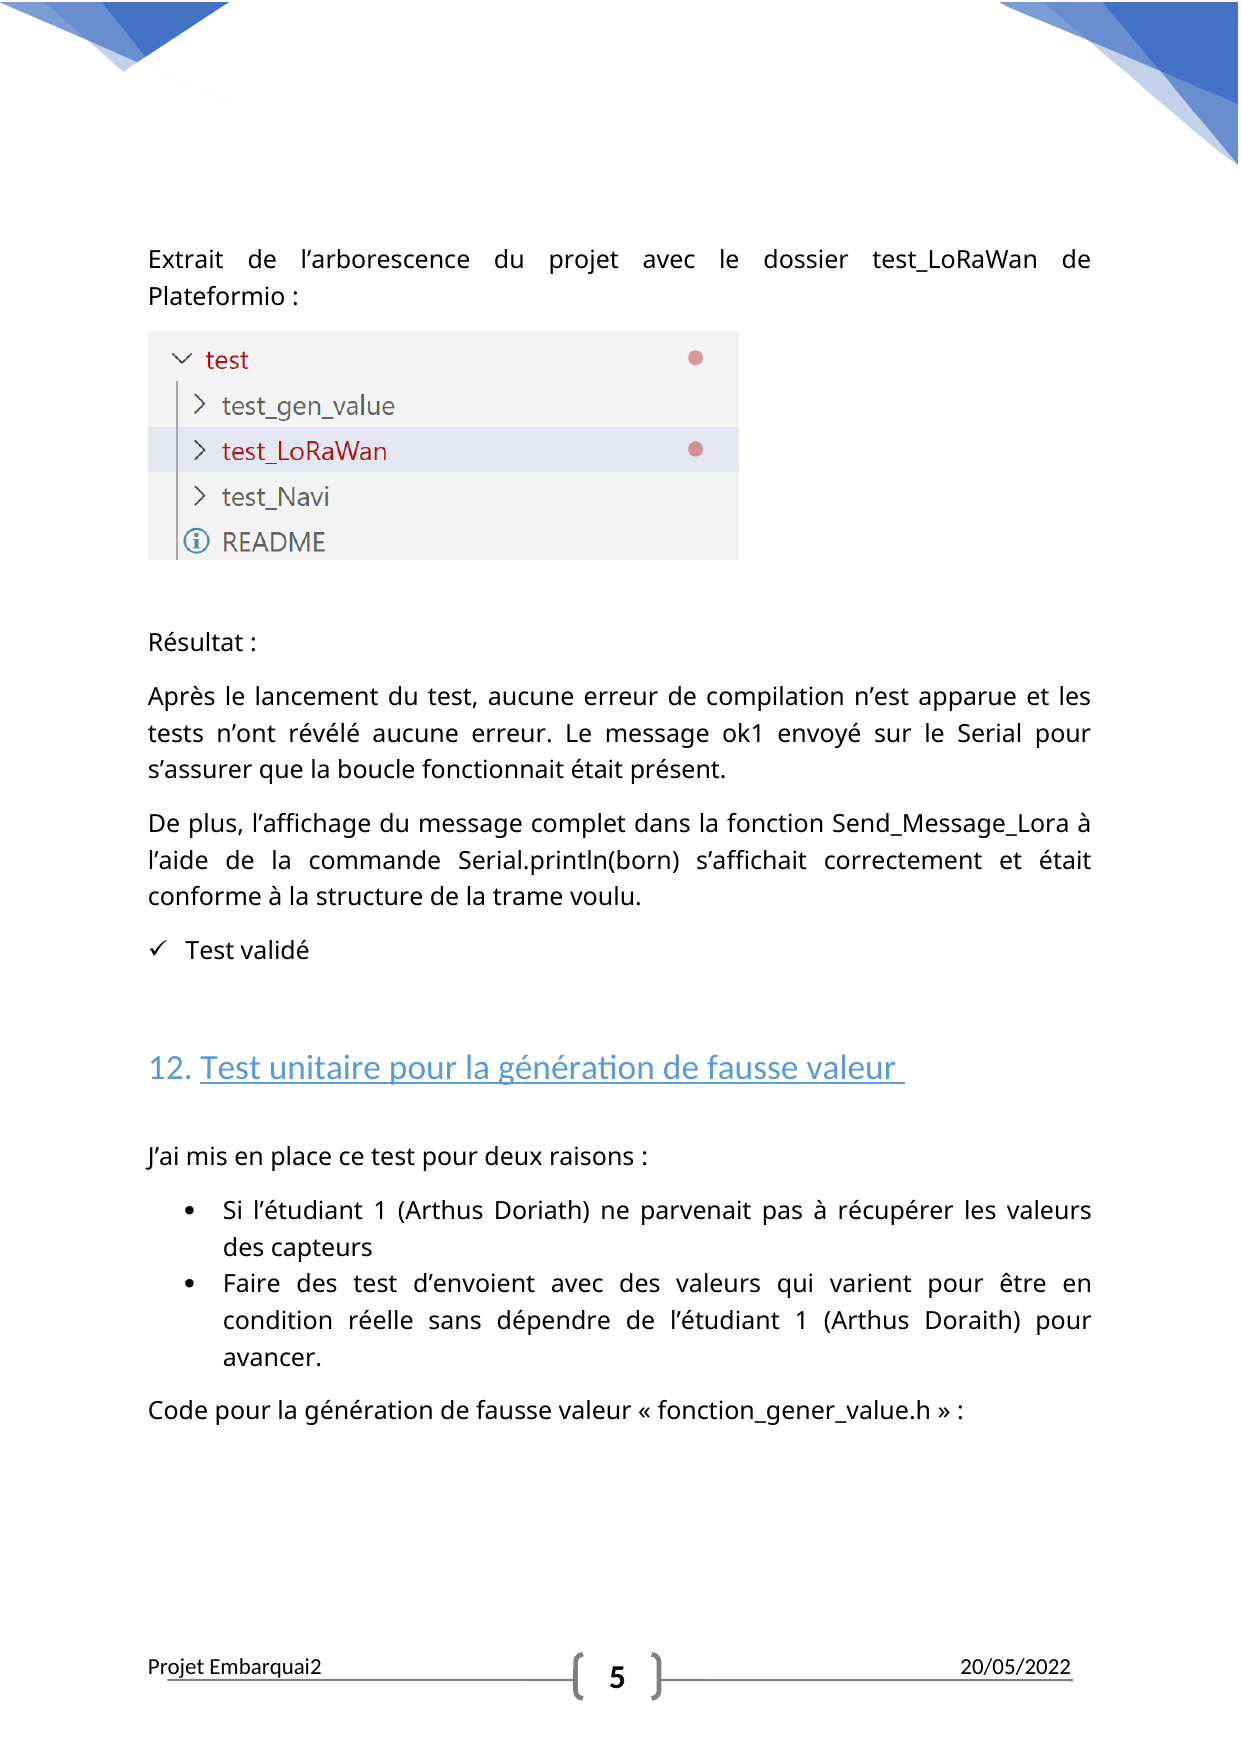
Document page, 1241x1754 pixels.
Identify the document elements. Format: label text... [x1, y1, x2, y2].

text Extrait de l’arborescence du projet avec le dossier test_LoRaWan de Plateformio : [148, 241, 1093, 312]
text Code pour la génération de fausse valeur « fonction_gener_value.h » : [148, 1393, 1093, 1427]
text Résultat : [148, 625, 1093, 659]
text Après le lancement du test, aucune erreur de compilation n’est apparue et les tests n’ont révélé aucune erreur. Le message ok1 envoyé sur le Serial pour s’assurer que la boucle fonctionnait était présent. [148, 678, 1093, 786]
picture [147, 331, 741, 560]
subtitle Test unitaire pour la génération de fausse valeur [148, 1045, 1093, 1089]
text J’ai mis en place ce test pour deux raisons : [148, 1139, 1093, 1173]
picture [0, 2, 233, 168]
list Test validé [148, 932, 1093, 967]
text De plus, l’affichage du message complet dans la fonction Send_Message_Lora à l’aide de la commande Serial.println(born) s’affichait correctement et était conforme à la structure de la trame voulu. [148, 806, 1093, 913]
picture [996, 2, 1238, 168]
list Faire des test d’envoient avec des valeurs qui varient pour être en condition réelle sans dépendre de l’étudiant 1 (Arthus Doraith) pour avancer. [185, 1266, 1093, 1373]
list Si l’étudiant 1 (Arthus Doriath) ne parvenait pas à récupérer les valeurs des capteurs [185, 1192, 1093, 1263]
